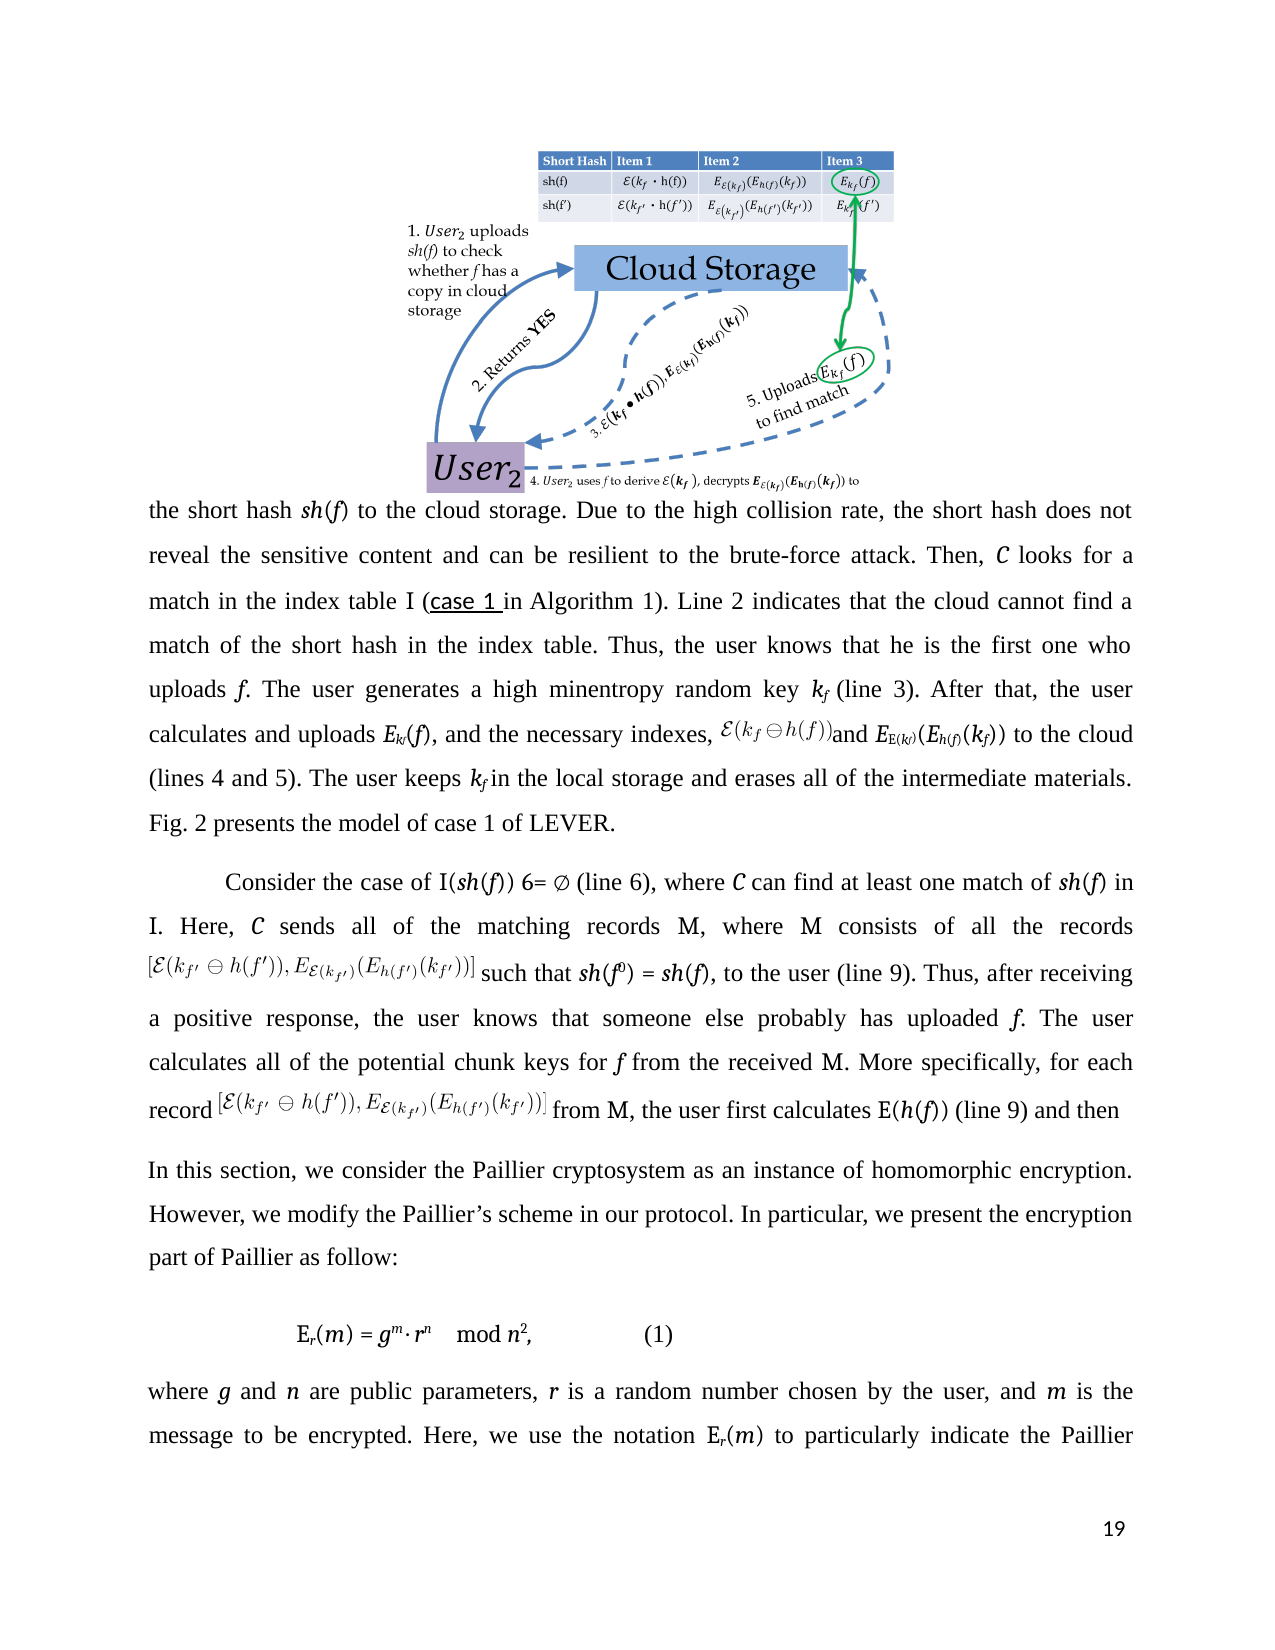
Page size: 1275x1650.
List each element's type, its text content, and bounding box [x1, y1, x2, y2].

picture [148, 955, 474, 982]
text Er(m) = gm · rn mod n2, (1) [152, 1319, 1135, 1349]
text the short hash sh(f) to the cloud storage. Due to the high collision rate, the short hash does not reveal the sensitive content and can be resilient to the brute-force attack. Then, C looks for a match in the index table I (case 1 in Algorithm 1). Line 2 indicates that the cloud cannot find a match of the short hash in the index table. Thus, the user knows that he is the first one who uploads f. The user generates a high minentropy random key kf (line 3). After that, the user calculates and uploads Ekf(f), and the necessary indexes, and EE(kf)(Eh(f)(kf)) to the cloud (lines 4 and 5). The user keeps kf in the local storage and erases all of the intermediate materials. Fig. 2 presents the model of case 1 of LEVER. [148, 495, 1133, 836]
picture [407, 150, 894, 493]
picture [218, 1091, 546, 1119]
picture [720, 719, 832, 742]
text Consider the case of I(sh(f)) 6= ∅ (line 6), where C can find at least one match of sh(f) in I. Here, C sends all of the matching records M, where M consists of all the records such that sh(f0) = sh(f), to the user (line 9). Thus, after receiving a positive response, the user knows that someone else probably has uploaded f. The user calculates all of the potential chunk keys for f from the received M. More specifically, for each record from M, the user first calculates E(h(f)) (line 9) and then [148, 867, 1133, 1124]
text In this section, we consider the Paillier cryptosystem as an instance of homomorphic encryption. However, we modify the Paillier’s scheme in our protocol. In particular, we present the encryption part of Paillier as follow: [147, 1155, 1133, 1271]
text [147, 1376, 1133, 1450]
